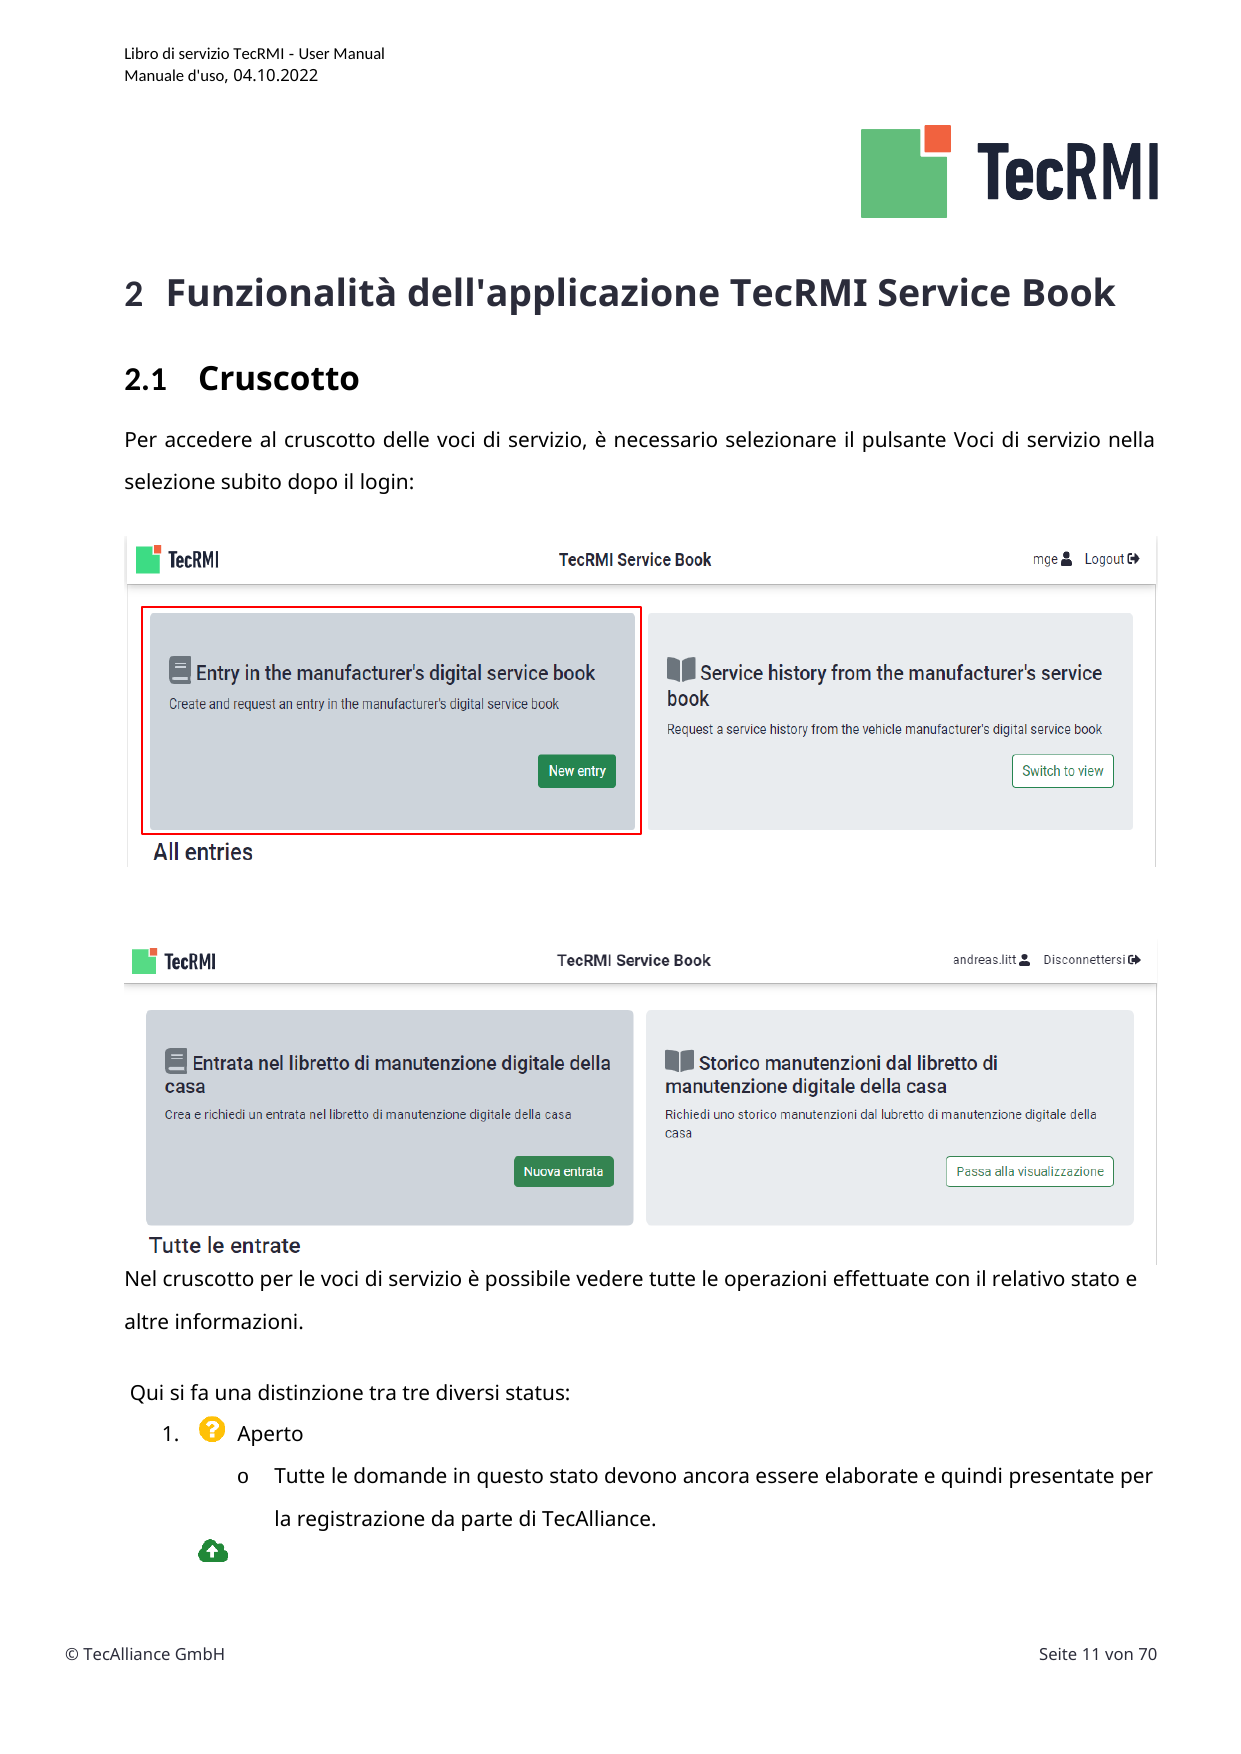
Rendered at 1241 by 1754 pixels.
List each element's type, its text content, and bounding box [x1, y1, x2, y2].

picture [861, 125, 1158, 218]
picture [124, 536, 1158, 867]
subtitle Cruscotto [124, 354, 1157, 400]
text Per accedere al cruscotto delle voci di servizio, è necessario selezionare il pulsante Voci di servizio nella selezione subito dopo il login: [124, 425, 1157, 496]
text Qui si fa una distinzione tra tre diversi status: [124, 1378, 1157, 1406]
picture [195, 1412, 228, 1445]
list Tutte le domande in questo stato devono ancora essere elaborate e quindi presentate per la registrazione da parte di TecAlliance. [237, 1462, 1157, 1533]
list Aperto [162, 1419, 1157, 1447]
picture [195, 1536, 229, 1565]
picture [124, 939, 1158, 1265]
text Nel cruscotto per le voci di servizio è possibile vedere tutte le operazioni effettuate con il relativo stato e altre informazioni. [124, 1265, 1157, 1335]
subtitle Funzionalità dell'applicazione TecRMI Service Book [124, 266, 1157, 317]
